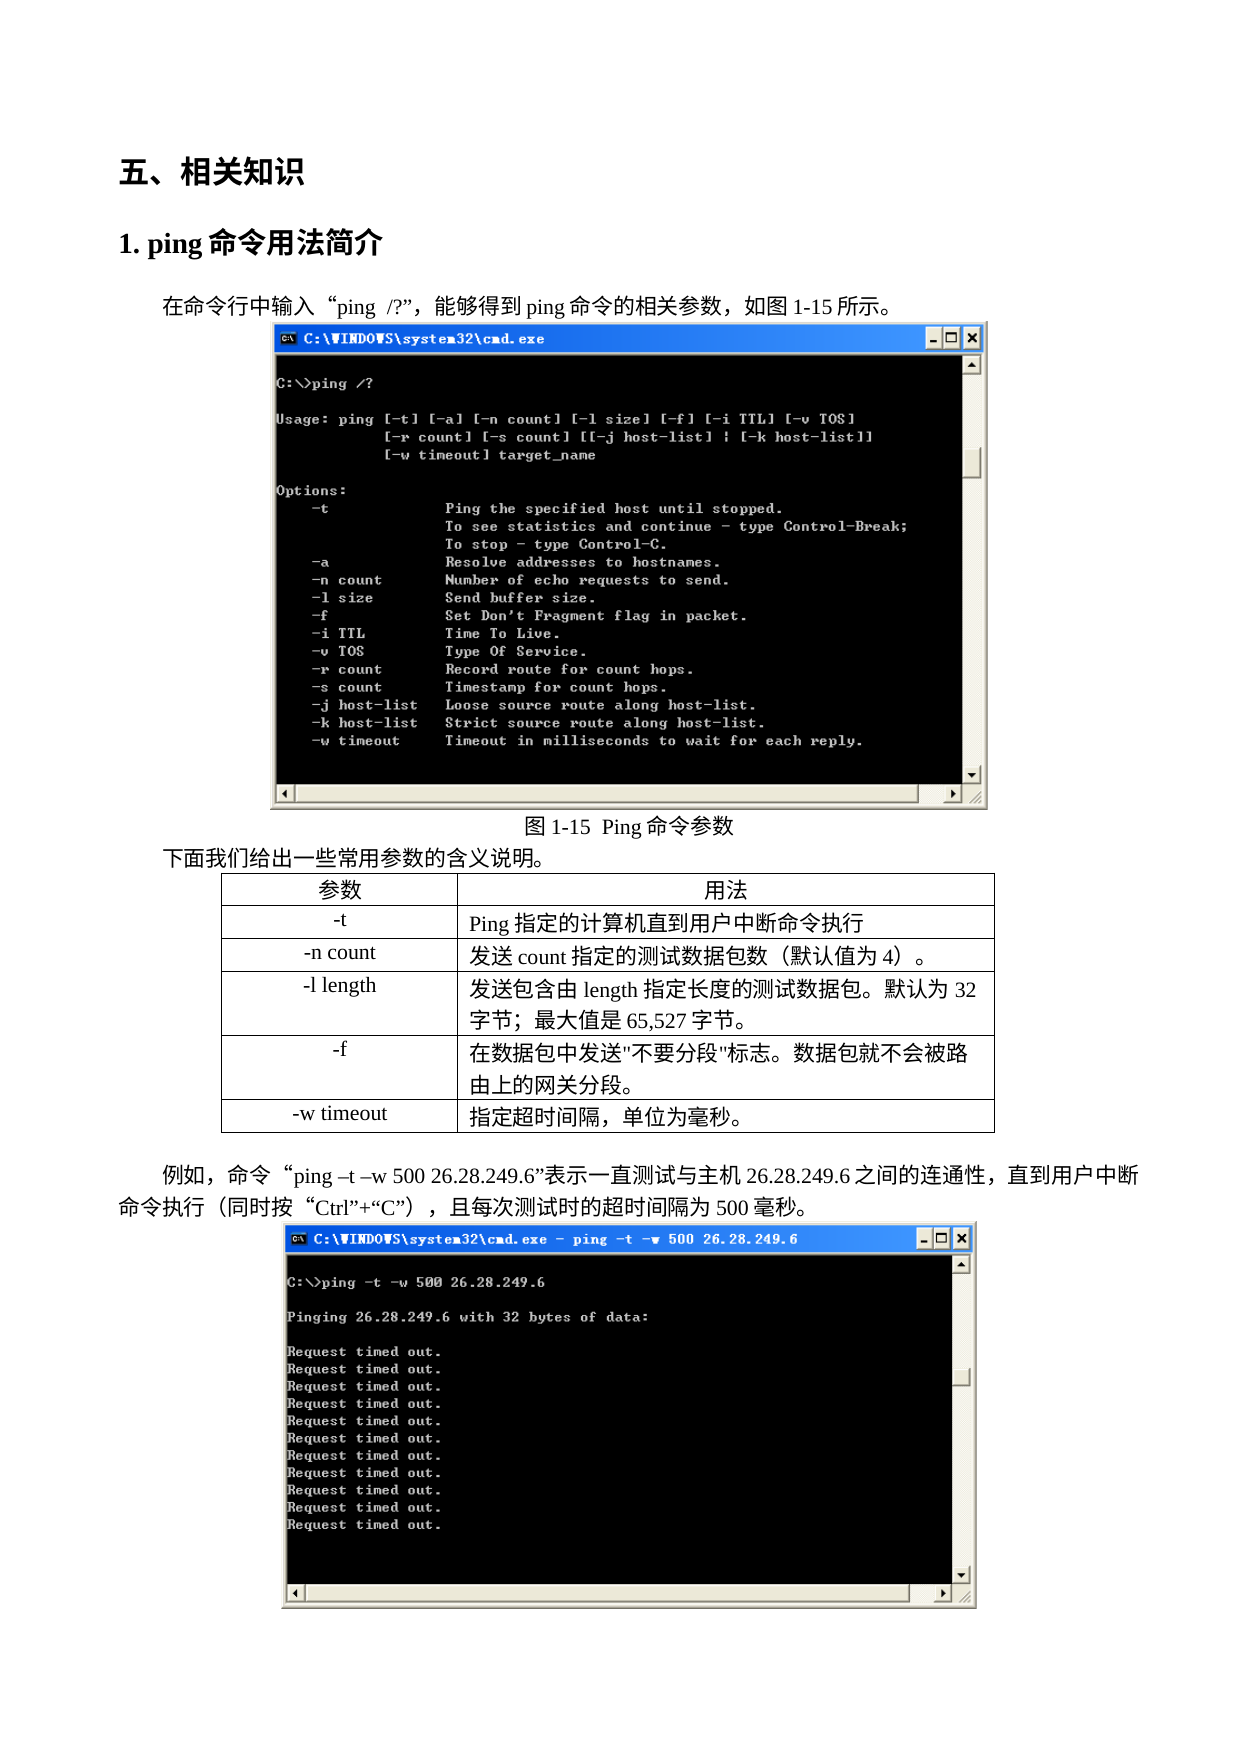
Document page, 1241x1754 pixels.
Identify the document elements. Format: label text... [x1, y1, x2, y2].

table_cell 指定超时间隔，单位为毫秒。 [458, 1100, 994, 1132]
table_header 参数 [222, 874, 457, 905]
table_cell -n count [222, 939, 457, 971]
text 图1-15 Ping命令参数 [118, 809, 1140, 841]
text 下面我们给出一些常用参数的含义说明。 [118, 841, 1140, 872]
picture [281, 1221, 977, 1609]
subtitle 1. ping命令用法简介 [118, 220, 1140, 262]
table_cell -l length [222, 972, 457, 1035]
table_cell 在数据包中发送"不要分段"标志。数据包就不会被路由上的网关分段。 [458, 1036, 994, 1099]
text 例如，命令“ping –t –w 500 26.28.249.6”表示一直测试与主机26.28.249.6之间的连通性，直到用户中断命令执行（同时按“Ctrl”+“C”），且每次测试时的超时间隔为500毫秒。 [118, 1158, 1140, 1222]
text 在命令行中输入“ping /?”，能够得到ping命令的相关参数，如图1-15所示。 [118, 289, 1140, 321]
table_header 用法 [458, 874, 994, 905]
table_cell Ping 指定的计算机直到用户中断命令执行 [458, 906, 994, 938]
table_cell -w timeout [222, 1100, 457, 1132]
subtitle 五、相关知识 [118, 148, 1140, 193]
picture [270, 321, 988, 810]
table_cell 发送包含由 length 指定长度的测试数据包。默认为 32 字节；最大值是65,527字节。 [458, 972, 994, 1035]
table_cell 发送 count 指定的测试数据包数（默认值为4）。 [458, 939, 994, 971]
table_cell -t [222, 906, 457, 938]
table_cell -f [222, 1036, 457, 1099]
